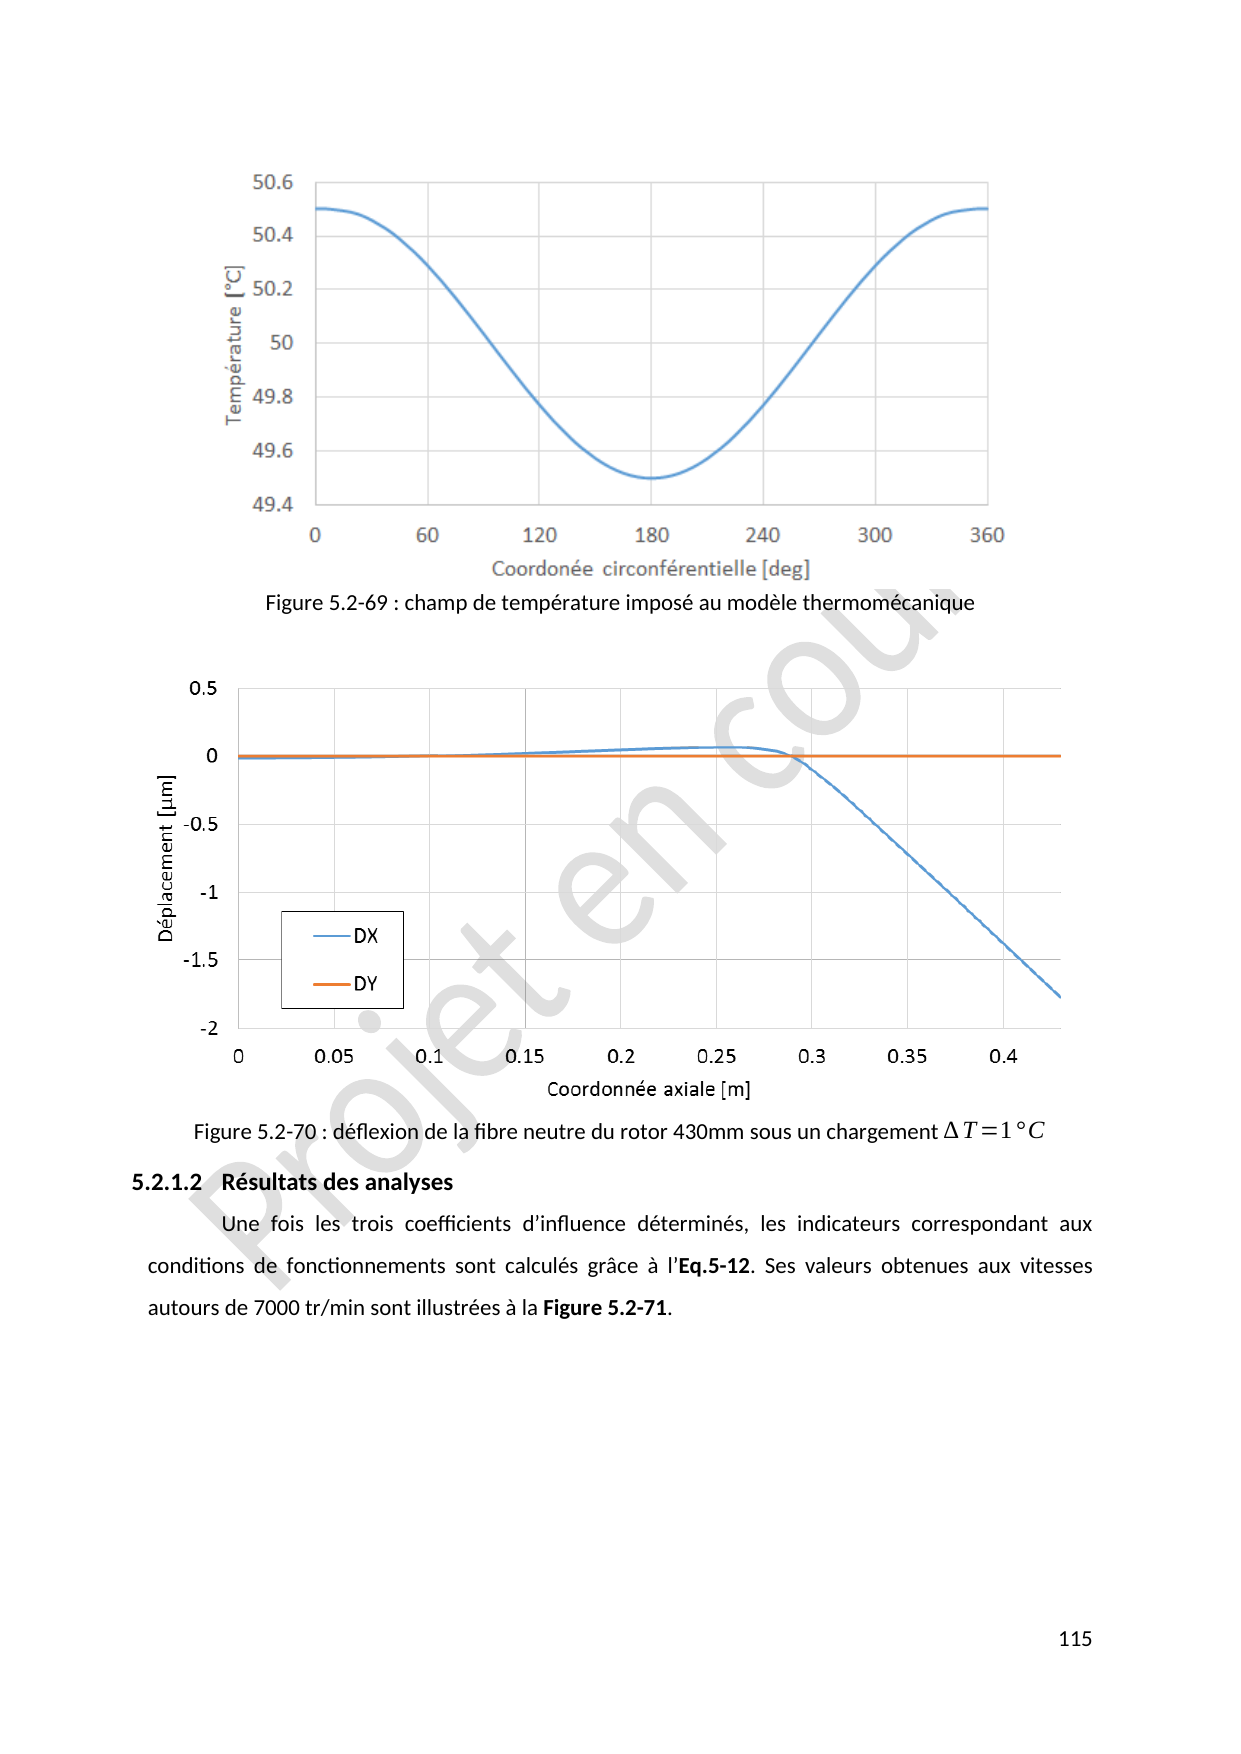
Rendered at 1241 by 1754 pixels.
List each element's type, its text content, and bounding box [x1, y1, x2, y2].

picture [206, 147, 1034, 589]
subtitle Résultats des analyses [131, 1166, 1093, 1196]
picture [148, 644, 1092, 1117]
